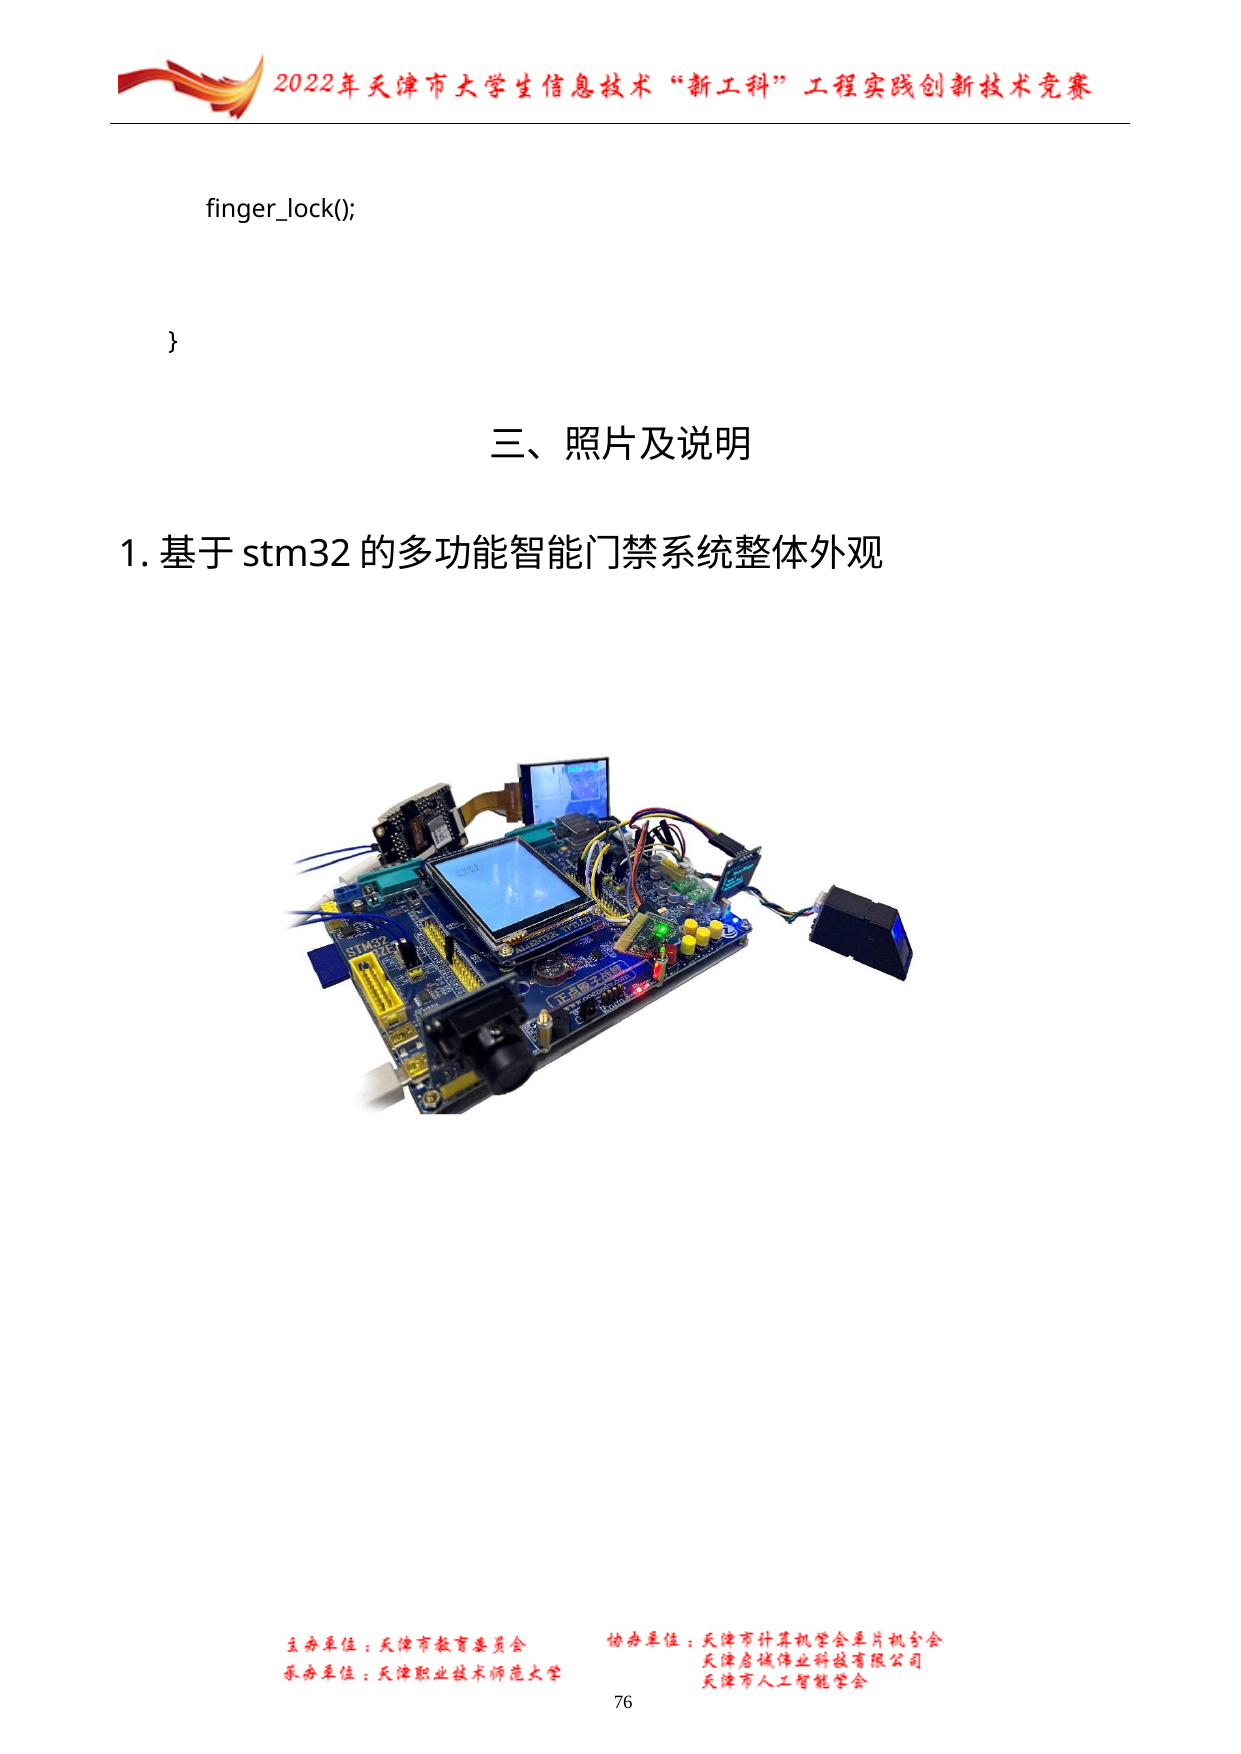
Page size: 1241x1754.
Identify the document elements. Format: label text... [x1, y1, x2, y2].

picture [118, 49, 1122, 122]
text finger_lock(); [118, 176, 1122, 241]
picture [118, 1623, 1122, 1695]
subtitle 1. 基于stm32的多功能智能门禁系统整体外观 [118, 522, 1122, 577]
title 三、照片及说明 [118, 414, 1122, 468]
picture [168, 631, 979, 1239]
text } [118, 307, 1122, 372]
